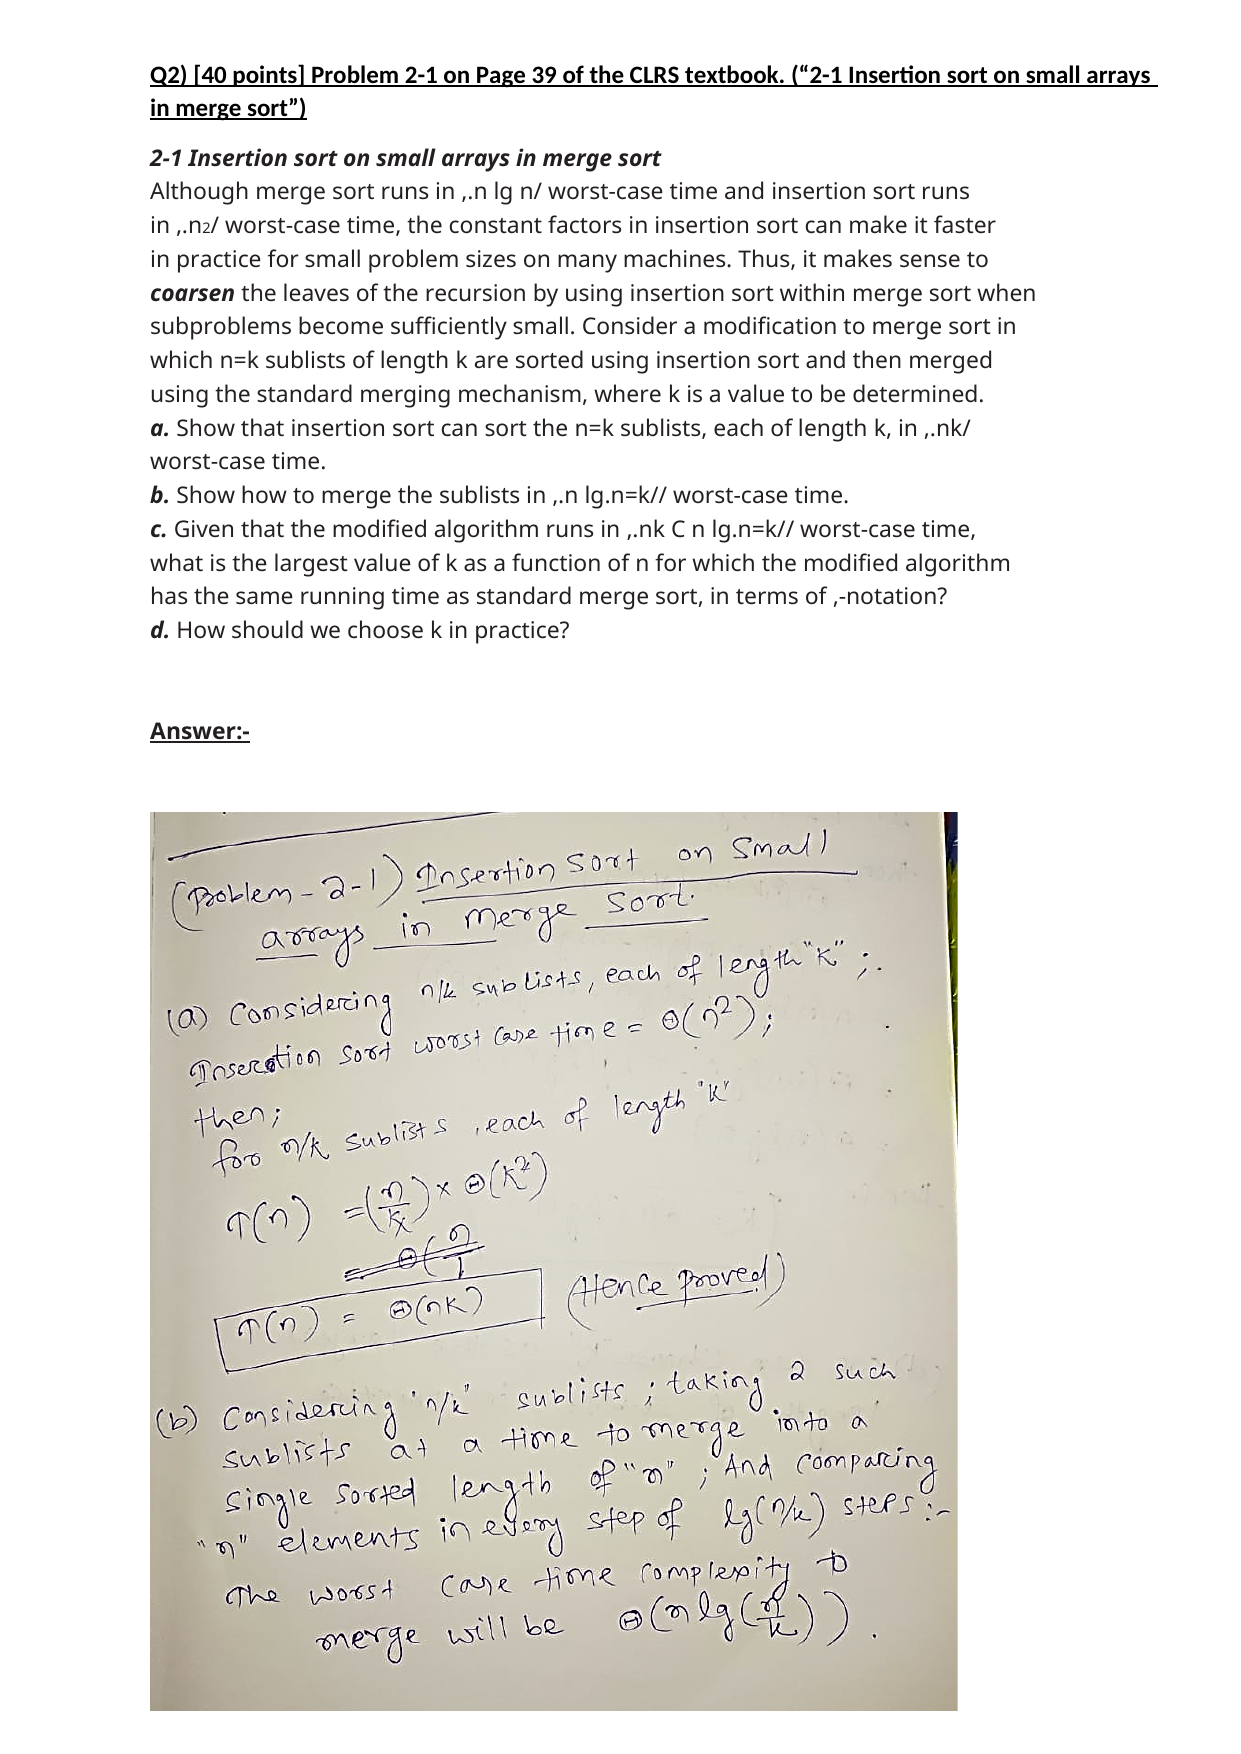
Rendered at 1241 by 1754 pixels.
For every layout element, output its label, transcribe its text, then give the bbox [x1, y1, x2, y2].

text Q2) [40 points] Problem 2-1 on Page 39 of the CLRS textbook. (“2-1 Insertion sort on small arrays in merge sort”) [150, 59, 1167, 122]
text 2-1 Insertion sort on small arrays in merge sort Although merge sort runs in ‚.n lg n/ worst-case time and insertion sort runs in ‚.n2/ worst-case time, the constant factors in insertion sort can make it faster in practice for small problem sizes on many machines. Thus, it makes sense to coarsen the leaves of the recursion by using insertion sort within merge sort when subproblems become sufficiently small. Consider a modification to merge sort in which n=k sublists of length k are sorted using insertion sort and then merged using the standard merging mechanism, where k is a value to be determined. a. Show that insertion sort can sort the n=k sublists, each of length k, in ‚.nk/ worst-case time. b. Show how to merge the sublists in ‚.n lg.n=k// worst-case time. c. Given that the modified algorithm runs in ‚.nk C n lg.n=k// worst-case time, what is the largest value of k as a function of n for which the modified algorithm has the same running time as standard merge sort, in terms of ‚-notation? d. How should we choose k in practice? [150, 142, 1167, 645]
text Answer:- [150, 715, 1167, 746]
picture [150, 812, 958, 1711]
